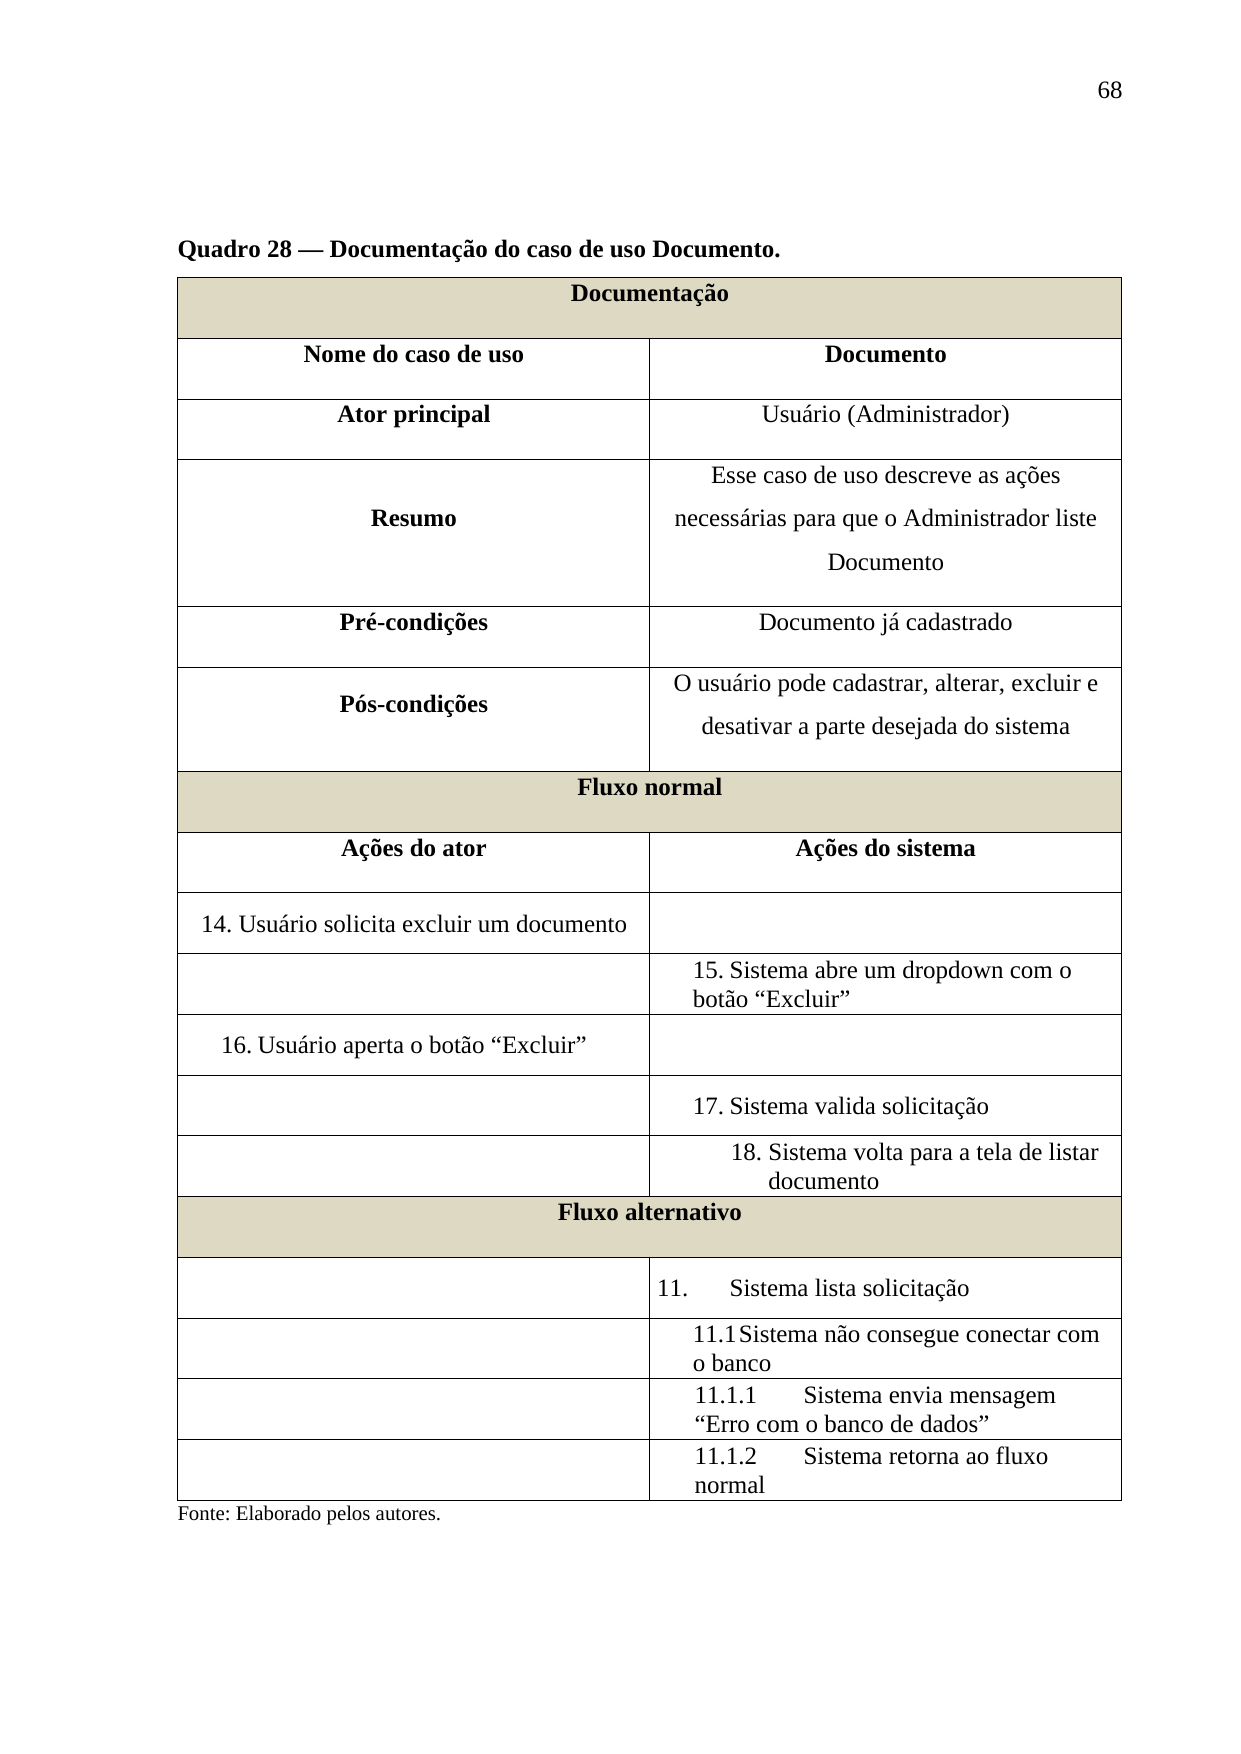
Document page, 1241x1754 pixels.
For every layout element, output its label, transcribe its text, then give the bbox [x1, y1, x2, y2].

table_header Documentação [178, 278, 1121, 338]
table_cell Esse caso de uso descreve as ações necessárias para que o Administrador liste Documento [650, 460, 1121, 606]
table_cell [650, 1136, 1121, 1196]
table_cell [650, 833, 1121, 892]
table_cell Nome do caso de uso [178, 339, 649, 398]
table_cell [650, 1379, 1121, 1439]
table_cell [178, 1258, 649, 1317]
table_cell Documento [650, 339, 1121, 398]
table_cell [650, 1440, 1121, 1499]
text Fonte: Elaborado pelos autores. [177, 1501, 1122, 1525]
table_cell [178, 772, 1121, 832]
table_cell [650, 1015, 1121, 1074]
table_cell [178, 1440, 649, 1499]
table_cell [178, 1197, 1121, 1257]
table_cell Ator principal [178, 400, 649, 459]
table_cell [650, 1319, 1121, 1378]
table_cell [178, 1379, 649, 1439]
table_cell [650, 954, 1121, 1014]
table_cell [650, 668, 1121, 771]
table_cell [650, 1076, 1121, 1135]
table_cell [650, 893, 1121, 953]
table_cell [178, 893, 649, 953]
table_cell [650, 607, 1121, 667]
table_cell Resumo [178, 460, 649, 606]
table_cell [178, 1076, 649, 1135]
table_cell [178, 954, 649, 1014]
table_cell Usuário (Administrador) [650, 400, 1121, 459]
table_cell Pré-condições [178, 607, 649, 667]
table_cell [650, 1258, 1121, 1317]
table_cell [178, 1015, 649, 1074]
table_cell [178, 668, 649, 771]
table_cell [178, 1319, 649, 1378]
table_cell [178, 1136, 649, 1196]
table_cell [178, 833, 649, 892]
text Quadro 28 — Documentação do caso de uso Documento. [177, 234, 1122, 263]
